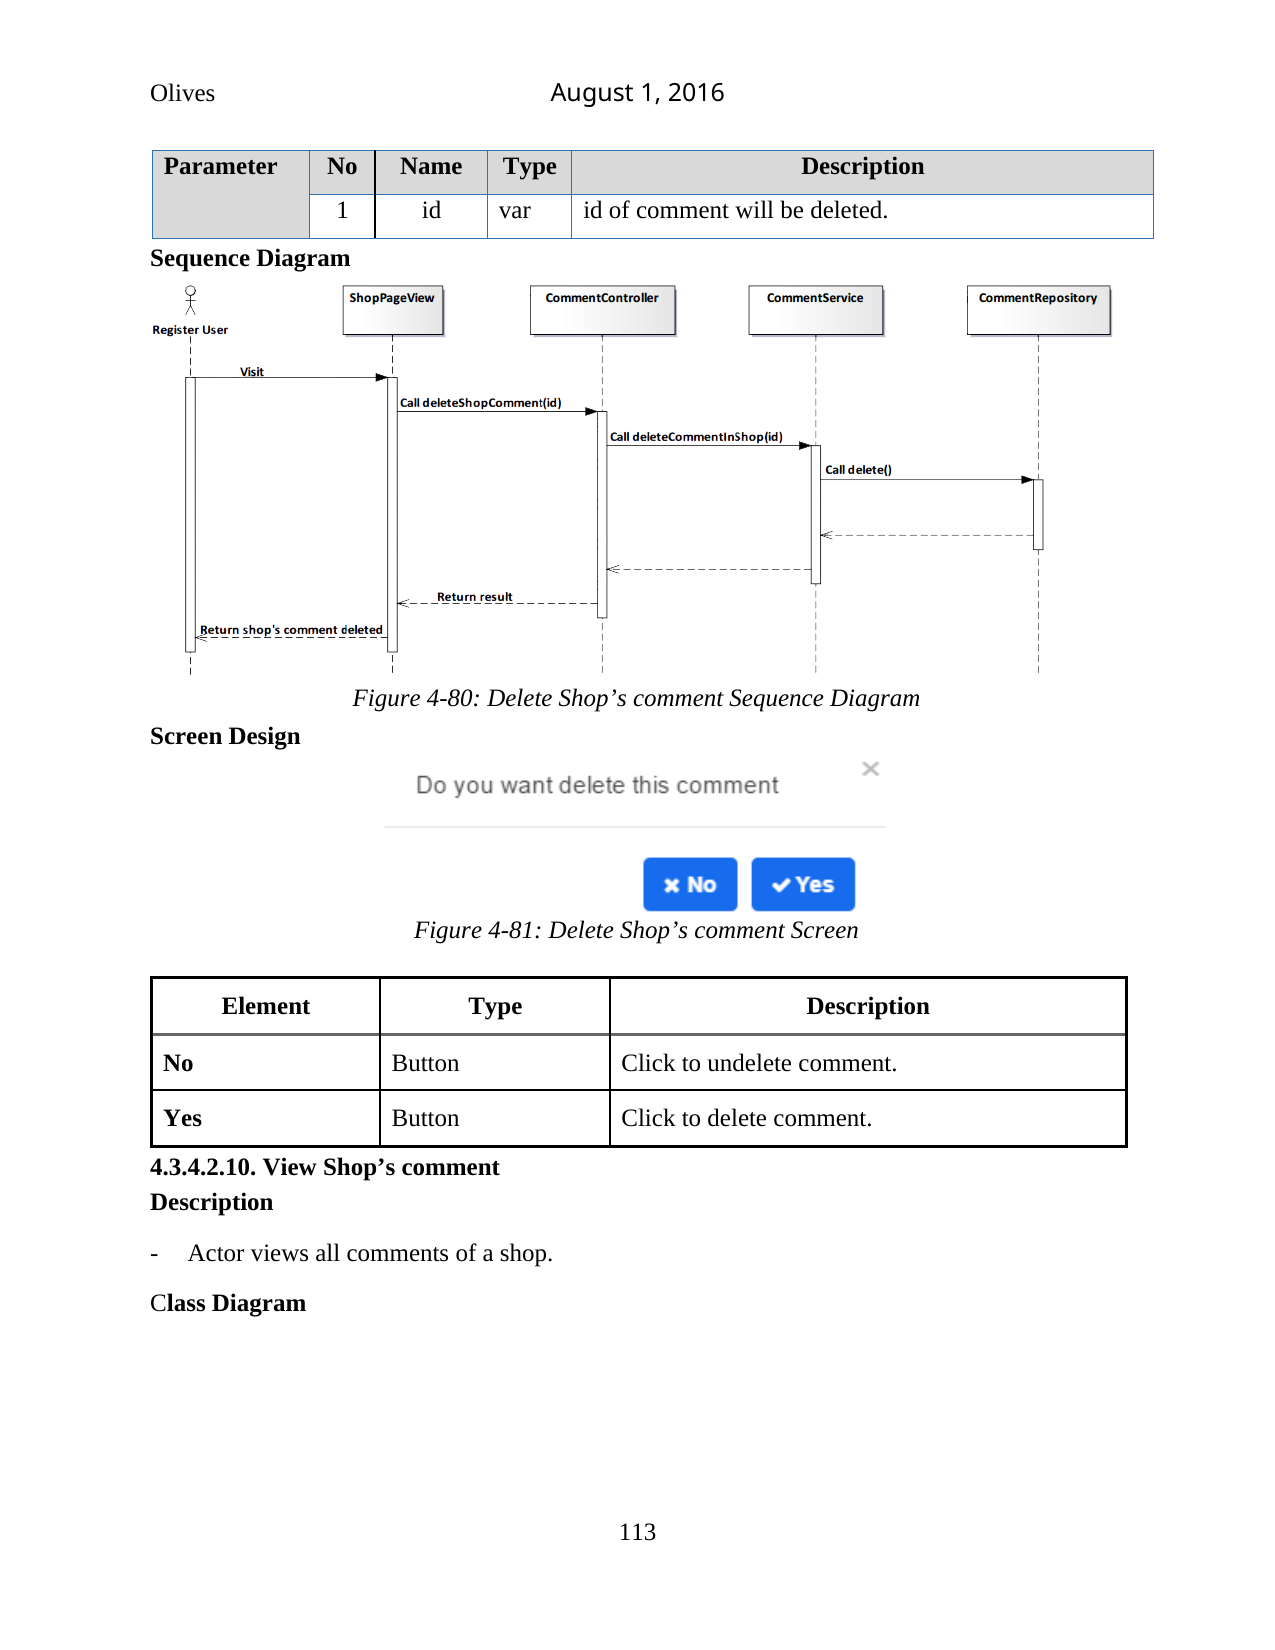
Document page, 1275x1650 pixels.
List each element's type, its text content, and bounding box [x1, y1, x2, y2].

list Actor views all comments of a shop. [150, 1233, 1125, 1268]
picture [371, 751, 904, 957]
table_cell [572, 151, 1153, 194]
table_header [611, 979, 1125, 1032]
subtitle 4.3.4.2.10. View Shop’s comment [150, 1152, 1125, 1181]
picture [647, 695, 654, 702]
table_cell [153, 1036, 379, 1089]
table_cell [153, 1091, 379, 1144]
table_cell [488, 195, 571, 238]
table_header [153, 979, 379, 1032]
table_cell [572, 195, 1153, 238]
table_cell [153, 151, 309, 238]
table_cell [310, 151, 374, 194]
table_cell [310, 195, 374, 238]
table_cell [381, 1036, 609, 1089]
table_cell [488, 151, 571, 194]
picture [492, 691, 502, 702]
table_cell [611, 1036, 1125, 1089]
picture [835, 691, 845, 702]
subtitle Screen Design [150, 721, 1125, 749]
subtitle Sequence Diagram [150, 243, 1125, 272]
text Class Diagram [150, 1283, 1125, 1319]
subtitle Description [150, 1187, 1125, 1216]
picture [586, 695, 593, 702]
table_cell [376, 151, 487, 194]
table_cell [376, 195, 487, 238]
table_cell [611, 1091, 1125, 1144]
picture [150, 274, 1125, 702]
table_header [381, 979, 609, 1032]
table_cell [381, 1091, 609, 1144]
